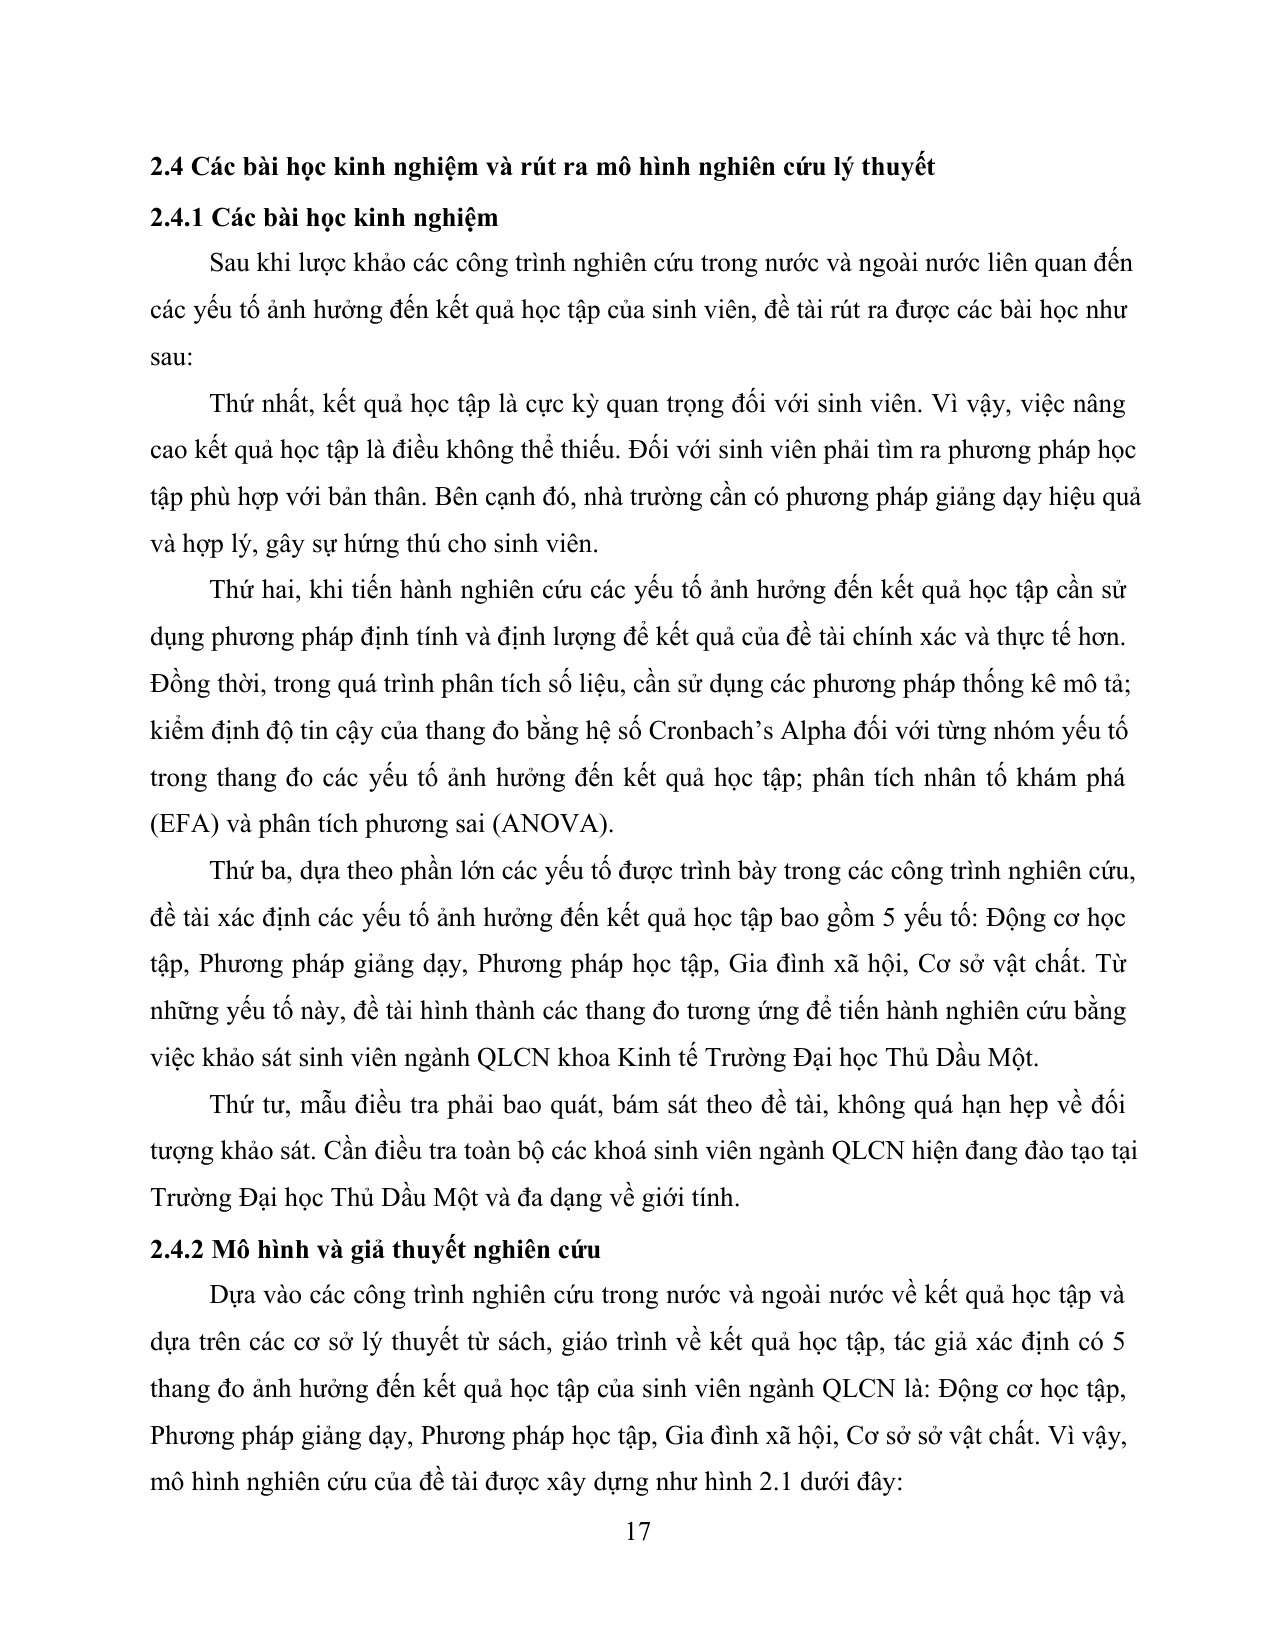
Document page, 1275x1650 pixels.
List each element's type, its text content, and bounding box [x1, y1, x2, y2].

text Thứ nhất, kết quả học tập là cực kỳ quan trọng đối với sinh viên. Vì vậy, việc nâng [209, 388, 1150, 418]
text 2 [150, 202, 163, 232]
text mô hình nghiên cứu của đề tài được xây dựng như hình 2.1 dưới đây: [150, 1467, 1150, 1497]
text thang đo ảnh hưởng đến kết quả học tập của sinh viên ngành QLCN là: Động cơ học tập, [150, 1374, 1150, 1403]
text Trường Đại học Thủ Dầu Một và đa dạng về giới tính. [150, 1183, 1150, 1213]
text Phương pháp giảng dạy, Phương pháp học tập, Gia đình xã hội, Cơ sở sở vật chất. Vì vậy, [150, 1420, 1150, 1450]
text Đồng thời, trong quá trình phân tích số liệu, cần sử dụng các phương pháp thống kê mô tả; [150, 668, 1150, 698]
text dụng phương pháp định tính và định lượng để kết quả của đề tài chính xác và thực tế hơn. [150, 622, 1150, 652]
text tập, Phương pháp giảng dạy, Phương pháp học tập, Gia đình xã hội, Cơ sở vật chất. Từ [150, 949, 1150, 979]
text trong thang đo các yếu tố ảnh hưởng đến kết quả học tập; phân tích nhân tố khám phá [150, 762, 1150, 792]
text Thứ tư, mẫu điều tra phải bao quát, bám sát theo đề tài, không quá hạn hẹp về đối [209, 1089, 1150, 1119]
text .4 Các bài học kinh nghiệm và rút ra mô hình nghiên cứu lý thuyết [163, 151, 958, 181]
text dựa trên các cơ sở lý thuyết từ sách, giáo trình về kết quả học tập, tác giả xác định có 5 [150, 1327, 1150, 1357]
text 7 [638, 1517, 676, 1547]
text .4.2 Mô hình và giả thuyết nghiên cứu [163, 1234, 625, 1264]
text 2 [150, 1234, 163, 1264]
text Sau khi lược khảo các công trình nghiên cứu trong nước và ngoài nước liên quan đến [209, 248, 1150, 278]
text 2 [150, 151, 163, 181]
text cao kết quả học tập là điều không thể thiếu. Đối với sinh viên phải tìm ra phương pháp học [150, 435, 1150, 465]
text tượng khảo sát. Cần điều tra toàn bộ các khoá sinh viên ngành QLCN hiện đang đào tạo tại [150, 1136, 1150, 1166]
text .4.1 Các bài học kinh nghiệm [163, 202, 523, 232]
text Dựa vào các công trình nghiên cứu trong nước và ngoài nước về kết quả học tập và [209, 1280, 1150, 1310]
text những yếu tố này, đề tài hình thành các thang đo tương ứng để tiến hành nghiên cứu bằng [150, 996, 1150, 1026]
text Thứ ba, dựa theo phần lớn các yếu tố được trình bày trong các công trình nghiên cứu, [209, 856, 1150, 886]
text đề tài xác định các yếu tố ảnh hưởng đến kết quả học tập bao gồm 5 yếu tố: Động cơ học [150, 902, 1150, 932]
text Thứ hai, khi tiến hành nghiên cứu các yếu tố ảnh hưởng đến kết quả học tập cần sử [209, 575, 1150, 605]
text (EFA) và phân tích phương sai (ANOVA). [150, 809, 1150, 839]
text kiểm định độ tin cậy của thang đo bằng hệ số Cronbach’s Alpha đối với từng nhóm yếu tố [150, 715, 1150, 745]
text và hợp lý, gây sự hứng thú cho sinh viên. [150, 528, 1150, 558]
text 1 [624, 1517, 638, 1547]
text sau: [150, 341, 1150, 371]
text tập phù hợp với bản thân. Bên cạnh đó, nhà trường cần có phương pháp giảng dạy hiệu quả [150, 482, 1150, 512]
text việc khảo sát sinh viên ngành QLCN khoa Kinh tế Trường Đại học Thủ Dầu Một. [150, 1042, 1150, 1072]
text các yếu tố ảnh hưởng đến kết quả học tập của sinh viên, đề tài rút ra được các bài học như [150, 295, 1150, 324]
